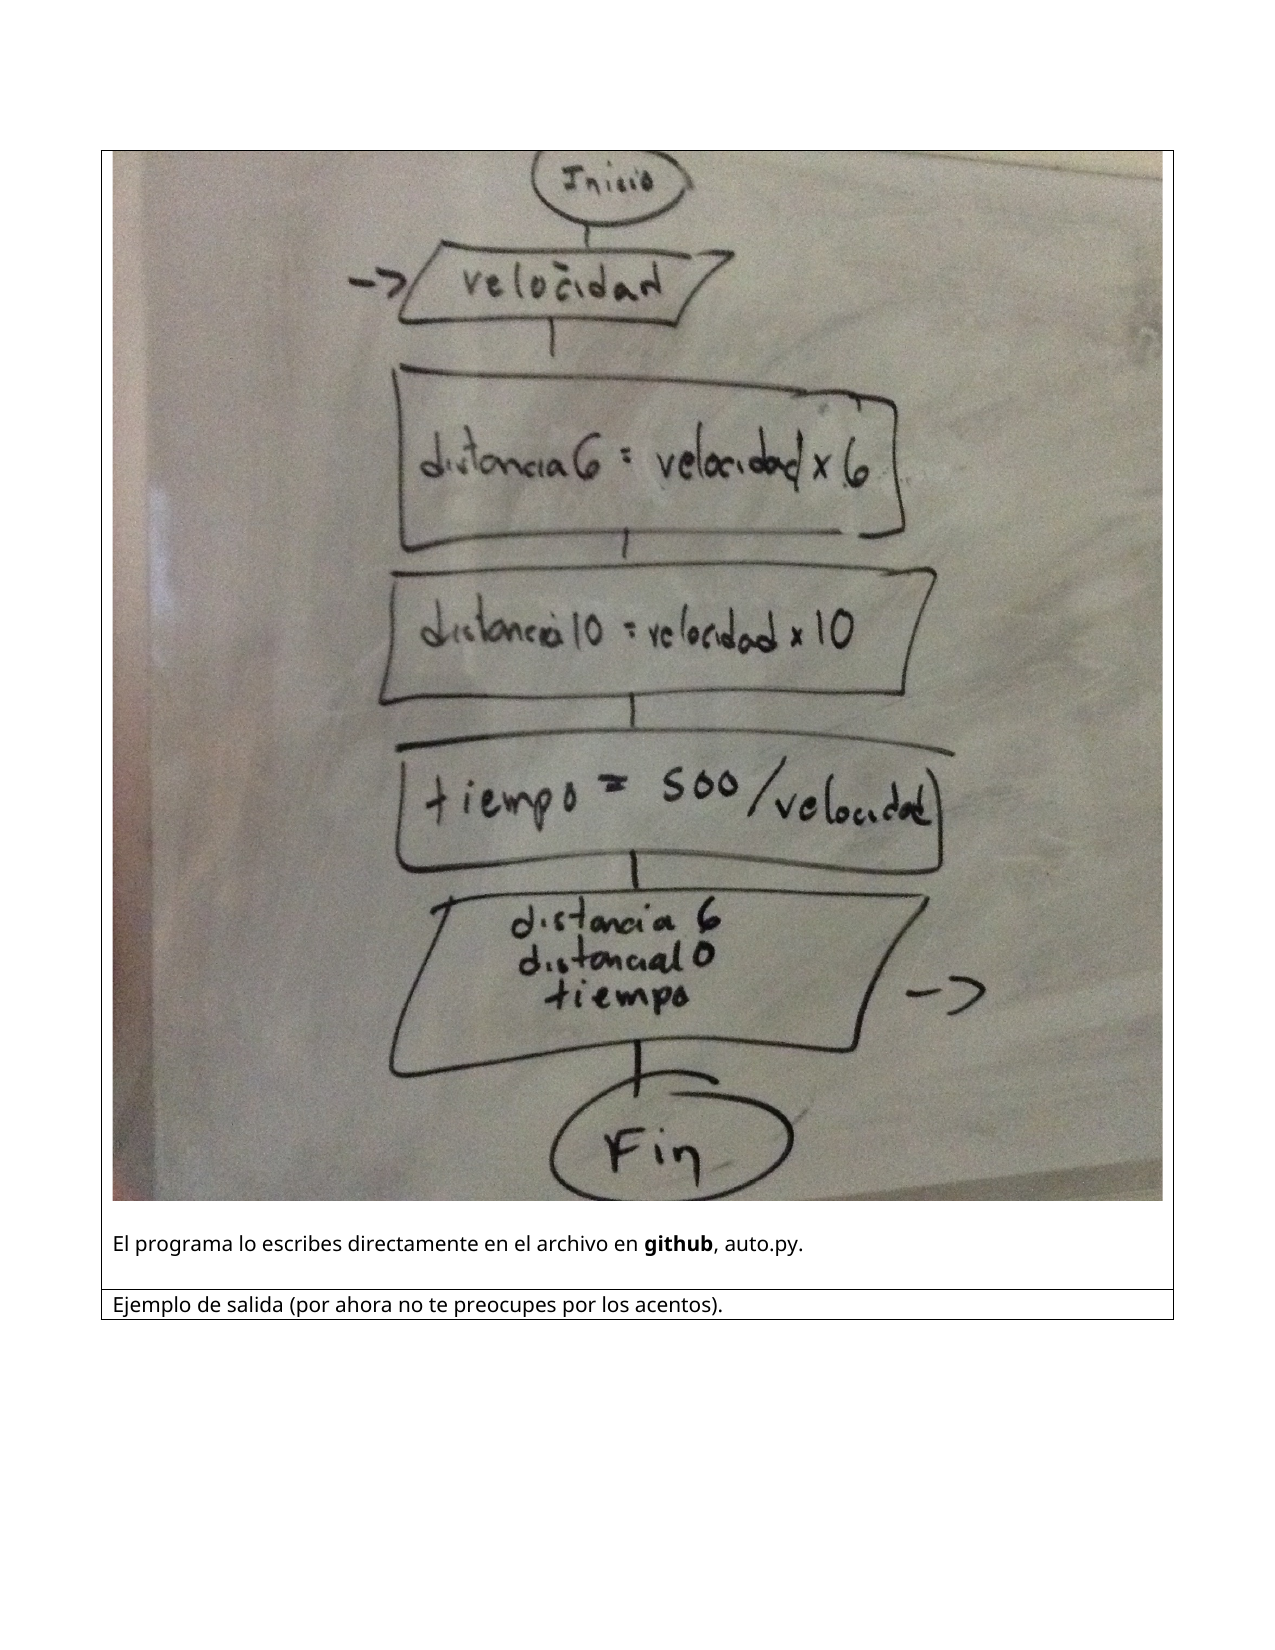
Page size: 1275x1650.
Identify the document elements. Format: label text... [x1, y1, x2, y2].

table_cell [102, 1290, 1173, 1319]
table_header Análisis. Entradas: Velocidad Salidas: Distancia después de 6hrs ; Distancia después de 10hrs; Tiempo Relación E/S: d=vt; t=d/v Inserta aquí la imagen con el algoritmo. (foto, captura de pantalla, etc.) El programa lo escribes directamente en el archivo en github, auto.py. [102, 151, 1173, 1289]
picture [112, 151, 1163, 1201]
